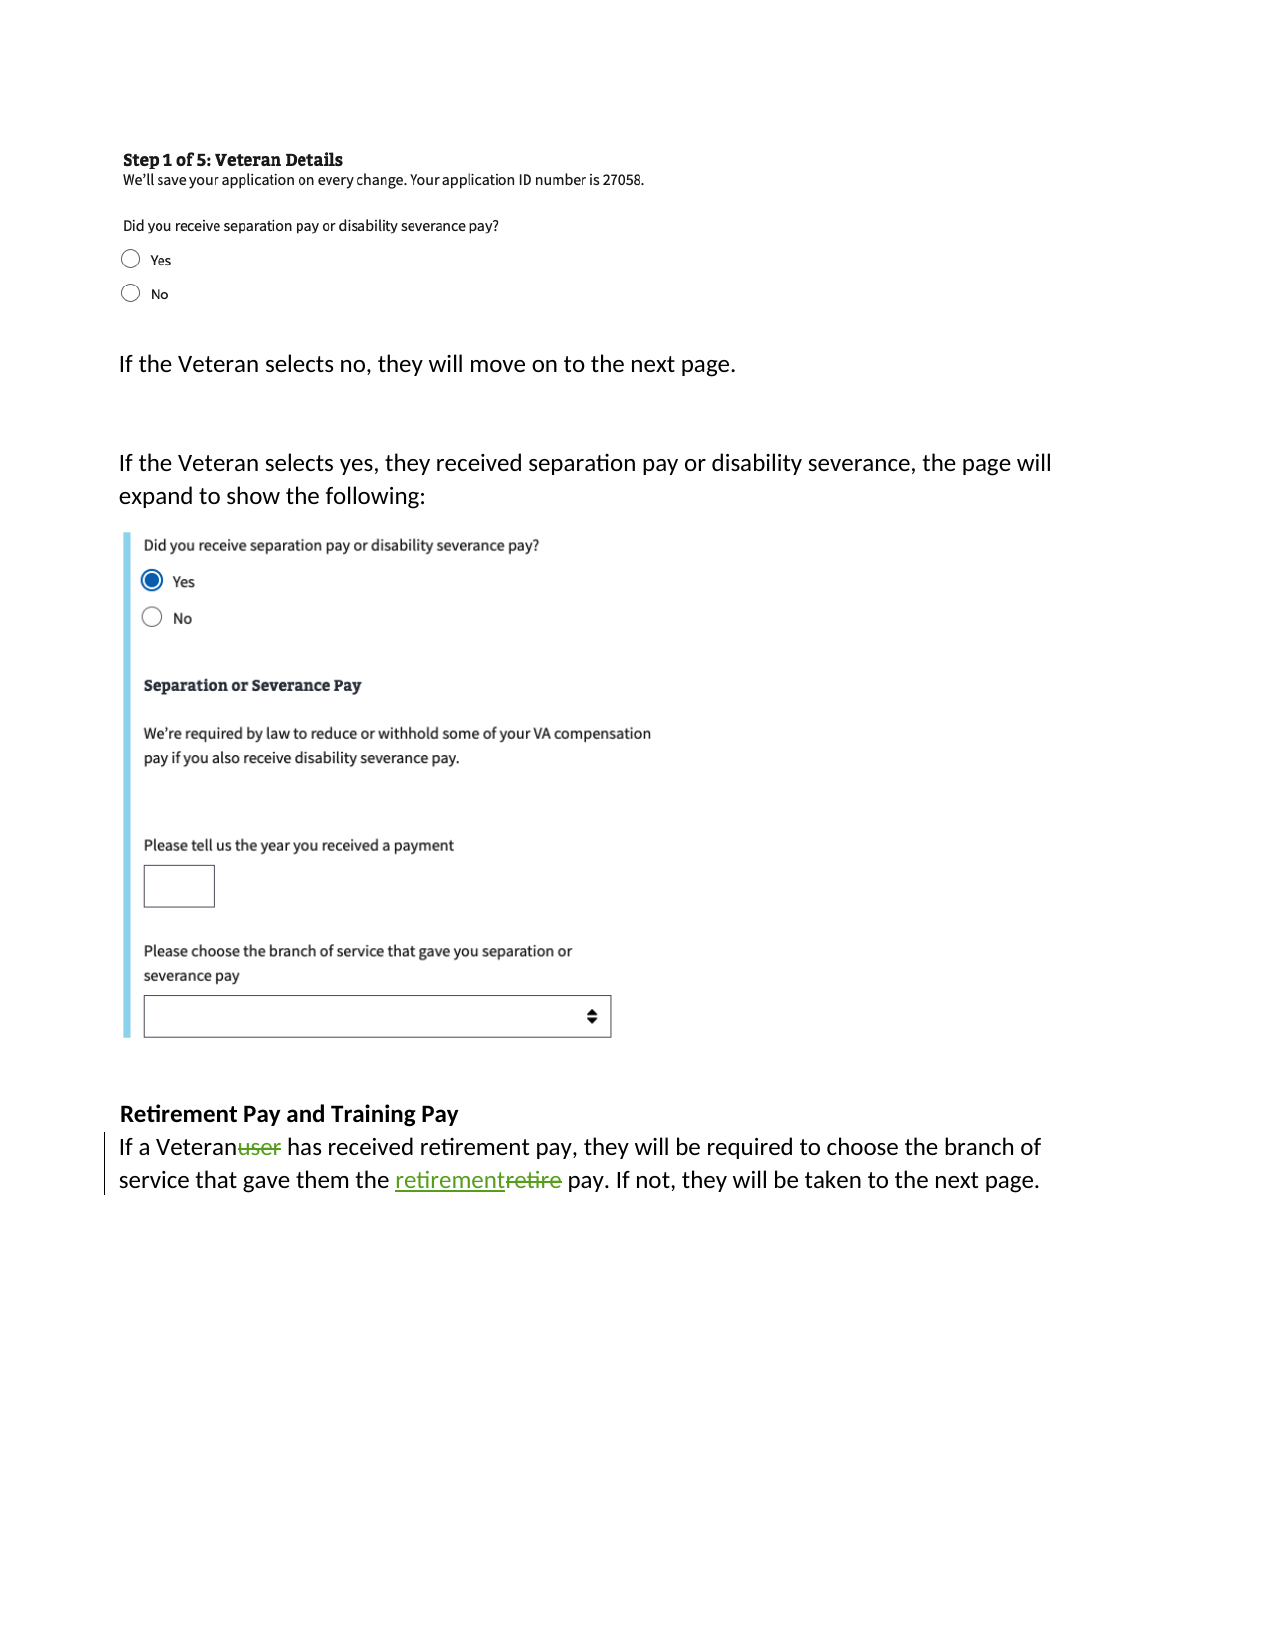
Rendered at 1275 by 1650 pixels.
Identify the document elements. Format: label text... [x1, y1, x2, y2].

text If the selects no, they will move on to the next page. [119, 315, 1103, 379]
picture [118, 530, 655, 1042]
picture [118, 150, 653, 307]
text If the Veteran selects yes, they received separation pay or disability severance, the page will expand to show the following: [119, 447, 1103, 511]
text If a Veteran has received retirement pay, they will be required to choose the branch of service that gave them the pay. If not, they will be taken to the next page. [119, 1132, 1103, 1195]
subtitle Retirement Pay and Training Pay [119, 1067, 1103, 1129]
